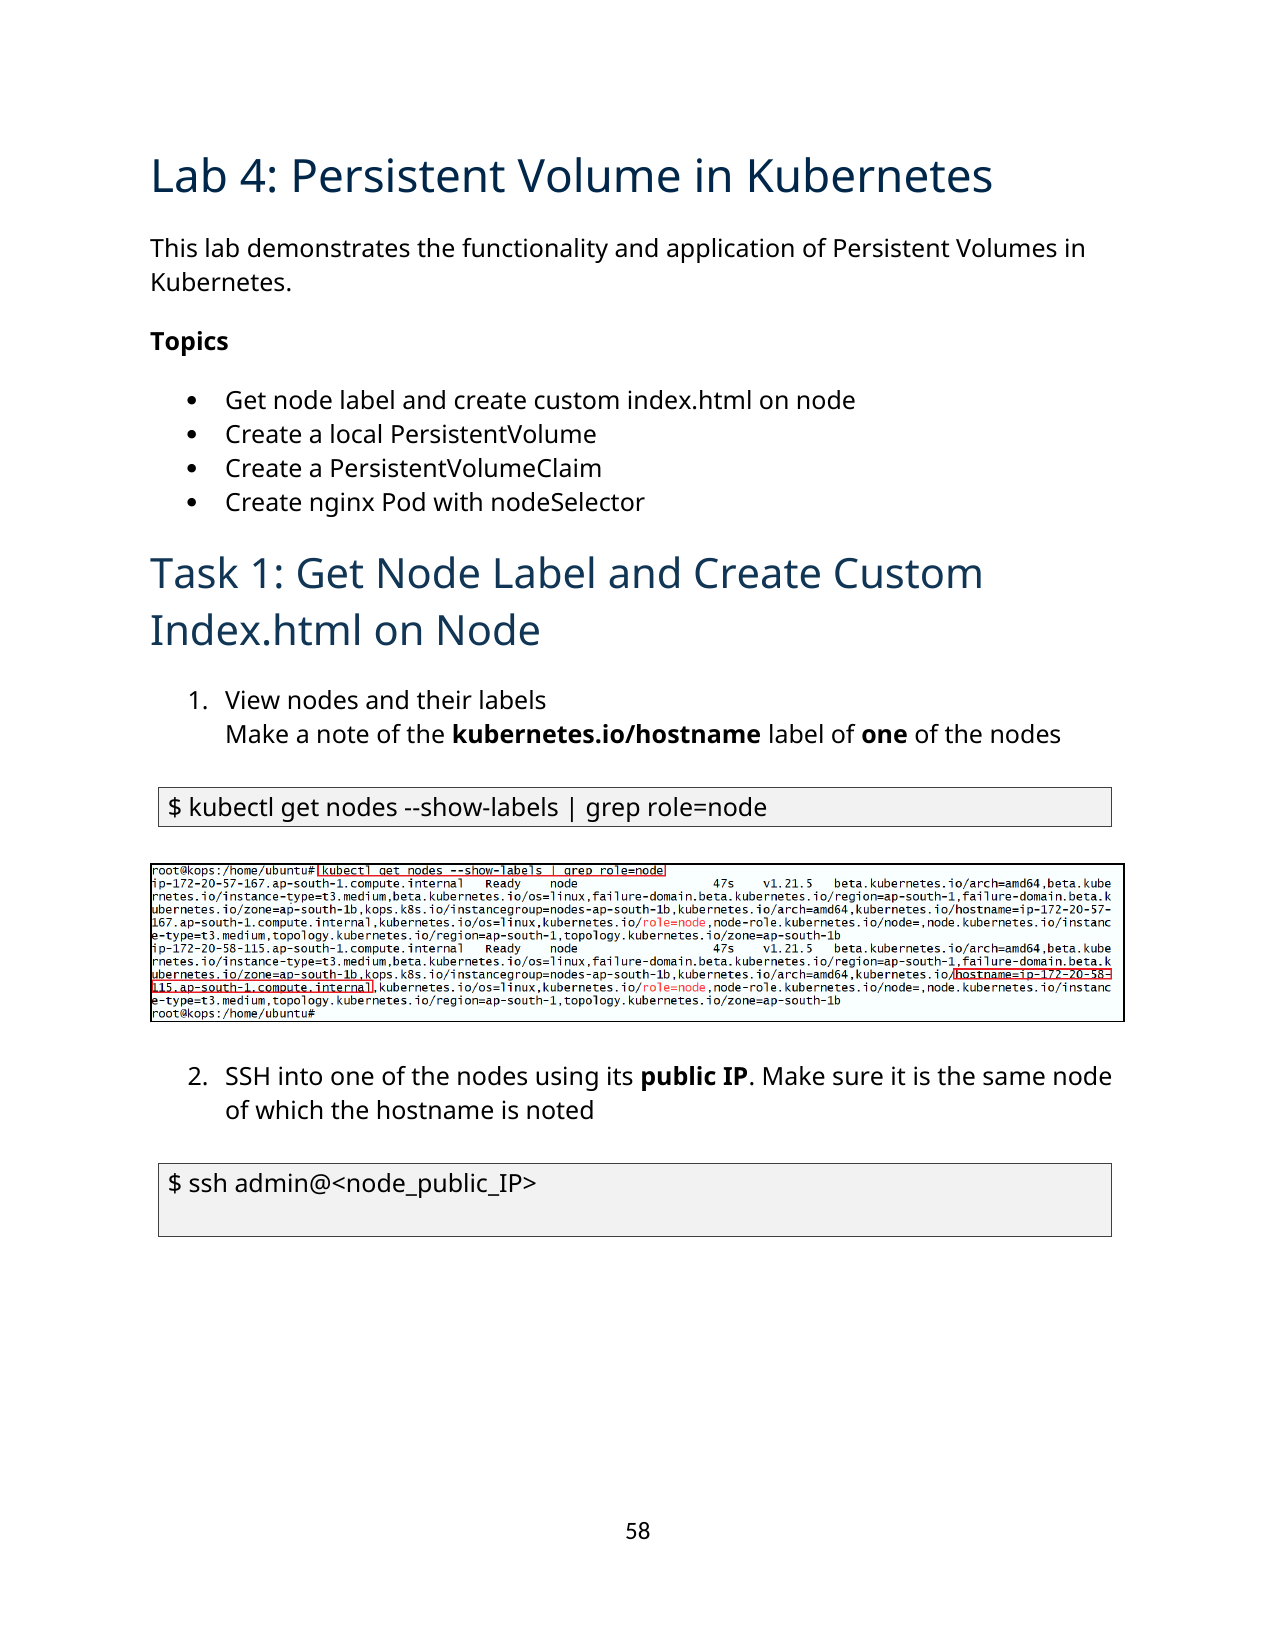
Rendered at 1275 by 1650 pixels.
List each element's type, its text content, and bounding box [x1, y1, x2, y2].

picture [152, 865, 1123, 1021]
subtitle Task 1: Get Node Label and Create Custom Index.html on Node [150, 544, 1125, 658]
list Create nginx Pod with nodeSelector [187, 485, 1125, 519]
list Create a PersistentVolumeClaim [187, 451, 1125, 485]
text This lab demonstrates the functionality and application of Persistent Volumes in Kubernetes. [150, 231, 1125, 299]
subtitle Lab 4: Persistent Volume in Kubernetes [150, 143, 1125, 206]
list SSH into one of the nodes using its public IP. Make sure it is the same node of which the hostname is noted [187, 1058, 1125, 1127]
text $ ssh admin@<node_public_IP> [159, 1164, 1111, 1197]
text Topics [150, 324, 1125, 358]
text $ kubectl get nodes --show-labels | grep role=node [159, 788, 1111, 826]
list View nodes and their labels [187, 683, 1125, 717]
list Get node label and create custom index.html on node [187, 383, 1125, 417]
list Create a local PersistentVolume [187, 417, 1125, 451]
text Make a note of the kubernetes.io/hostname label of one of the nodes [225, 717, 1125, 751]
